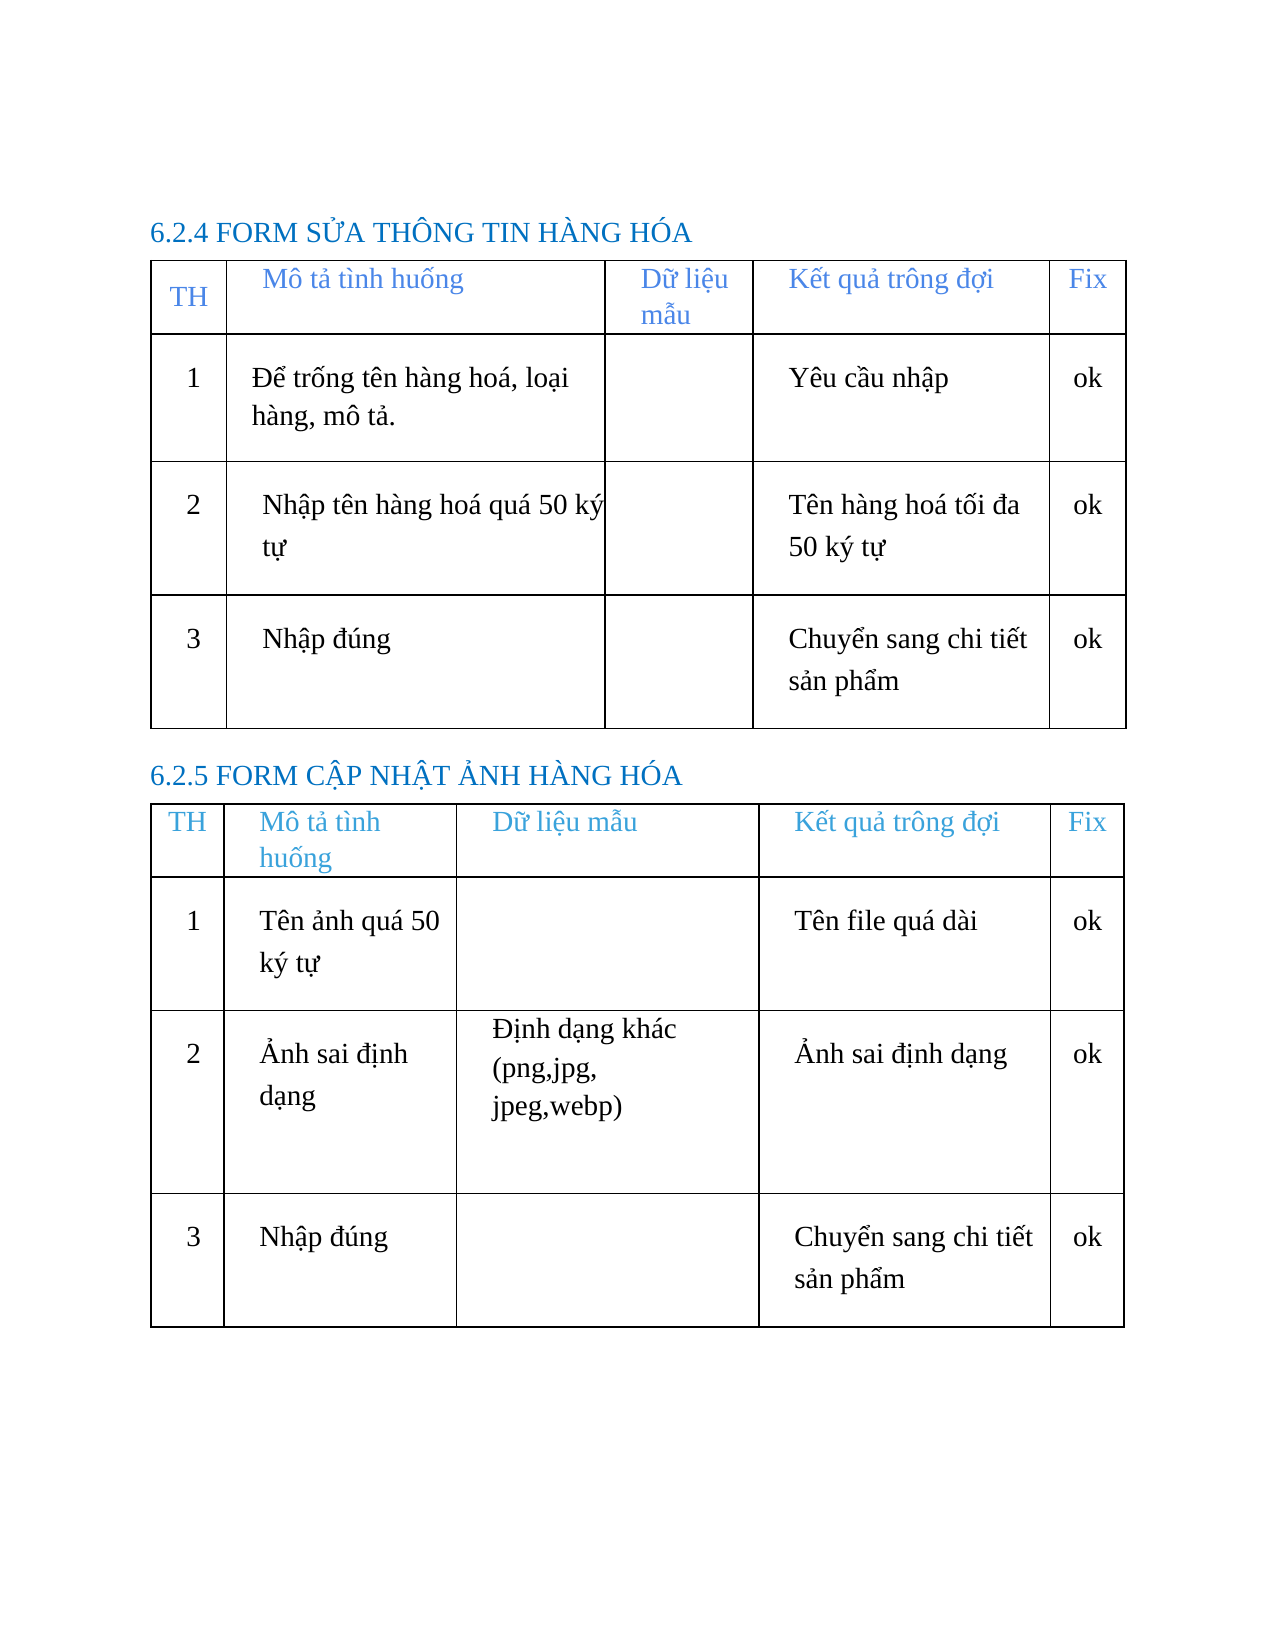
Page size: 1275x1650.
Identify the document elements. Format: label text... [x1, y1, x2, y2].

table_cell 3 [152, 1194, 223, 1326]
table_cell Tên file quá dài [760, 878, 1050, 1010]
table_cell Định dạng khác (png,jpg, jpeg,webp) [457, 1011, 758, 1193]
table_cell Chuyển sang chi tiết sản phẩm [754, 596, 1049, 728]
table_cell Tên hàng hoá tối đa 50 ký tự [754, 462, 1049, 594]
table_header Mô tả tình huống [225, 805, 456, 876]
table_cell Nhập đúng [227, 596, 604, 728]
table_header Mô tả tình huống [227, 261, 604, 333]
table_cell 2 [152, 462, 226, 594]
table_cell Ảnh sai định dạng [225, 1011, 456, 1193]
table_header Fix [1051, 805, 1123, 876]
table_cell [606, 462, 752, 594]
table_cell 3 [152, 596, 226, 728]
table_cell ok [1051, 1011, 1123, 1193]
table_cell Ảnh sai định dạng [760, 1011, 1050, 1193]
table_cell [457, 1194, 758, 1326]
table_header Dữ liệu mẫu [606, 261, 752, 333]
table_header Kết quả trông đợi [760, 805, 1050, 876]
table_cell Nhập tên hàng hoá quá 50 ký tự [227, 462, 604, 594]
table_cell Tên ảnh quá 50 ký tự [225, 878, 456, 1010]
table_header TH [152, 261, 226, 333]
table_cell Yêu cầu nhập [754, 335, 1049, 461]
table_header TH [152, 805, 223, 876]
table_cell Chuyển sang chi tiết sản phẩm [760, 1194, 1050, 1326]
table_cell 2 [152, 1011, 223, 1193]
table_cell ok [1050, 335, 1125, 461]
table_cell 1 [152, 335, 226, 461]
table_cell Nhập đúng [225, 1194, 456, 1326]
table_cell ok [1051, 1194, 1123, 1326]
table_header Fix [1050, 261, 1125, 333]
subtitle 6.2.4 FORM SỬA THÔNG TIN HÀNG HÓA [150, 215, 1125, 249]
subtitle 6.2.5 FORM CẬP NHẬT ẢNH HÀNG HÓA [150, 758, 1125, 792]
table_cell [606, 596, 752, 728]
table_cell ok [1051, 878, 1123, 1010]
table_cell [606, 335, 752, 461]
table_cell 1 [152, 878, 223, 1010]
table_cell [457, 878, 758, 1010]
table_cell Để trống tên hàng hoá, loại hàng, mô tả. [227, 335, 604, 461]
table_cell ok [1050, 462, 1125, 594]
table_header Kết quả trông đợi [754, 261, 1049, 333]
table_cell ok [1050, 596, 1125, 728]
table_header Dữ liệu mẫu [457, 805, 758, 876]
